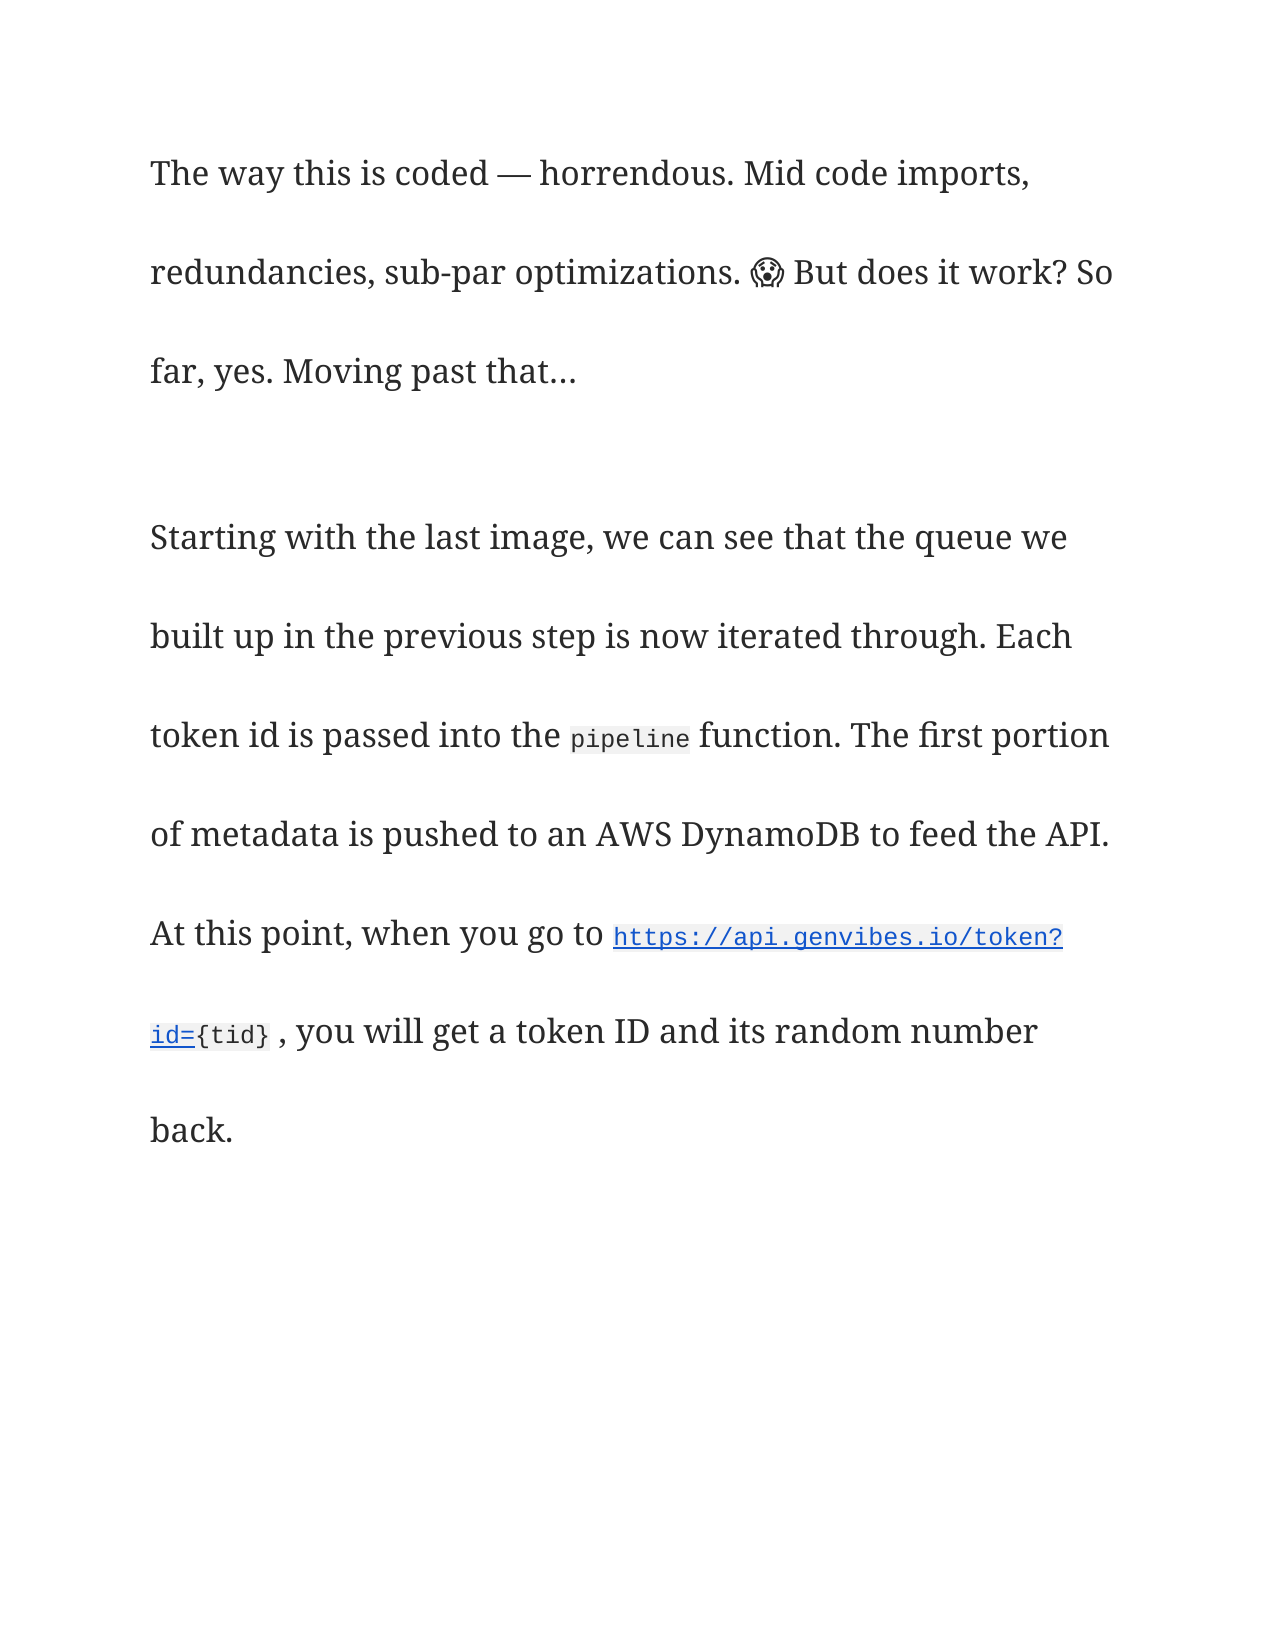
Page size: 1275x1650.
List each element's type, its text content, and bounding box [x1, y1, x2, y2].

text Starting with the last image, we can see that the queue we built up in the previous step is now iterated through. Each token id is passed into the pipeline function. The first portion of metadata is pushed to an AWS DynamoDB to feed the API. At this point, when you go to https://api.genvibes.io/token?id={tid} , you will get a token ID and its random number back. [150, 513, 1125, 1153]
text The way this is coded — horrendous. Mid code imports, redundancies, sub-par optimizations. 😱 But does it work? So far, yes. Moving past that… [150, 150, 1125, 393]
